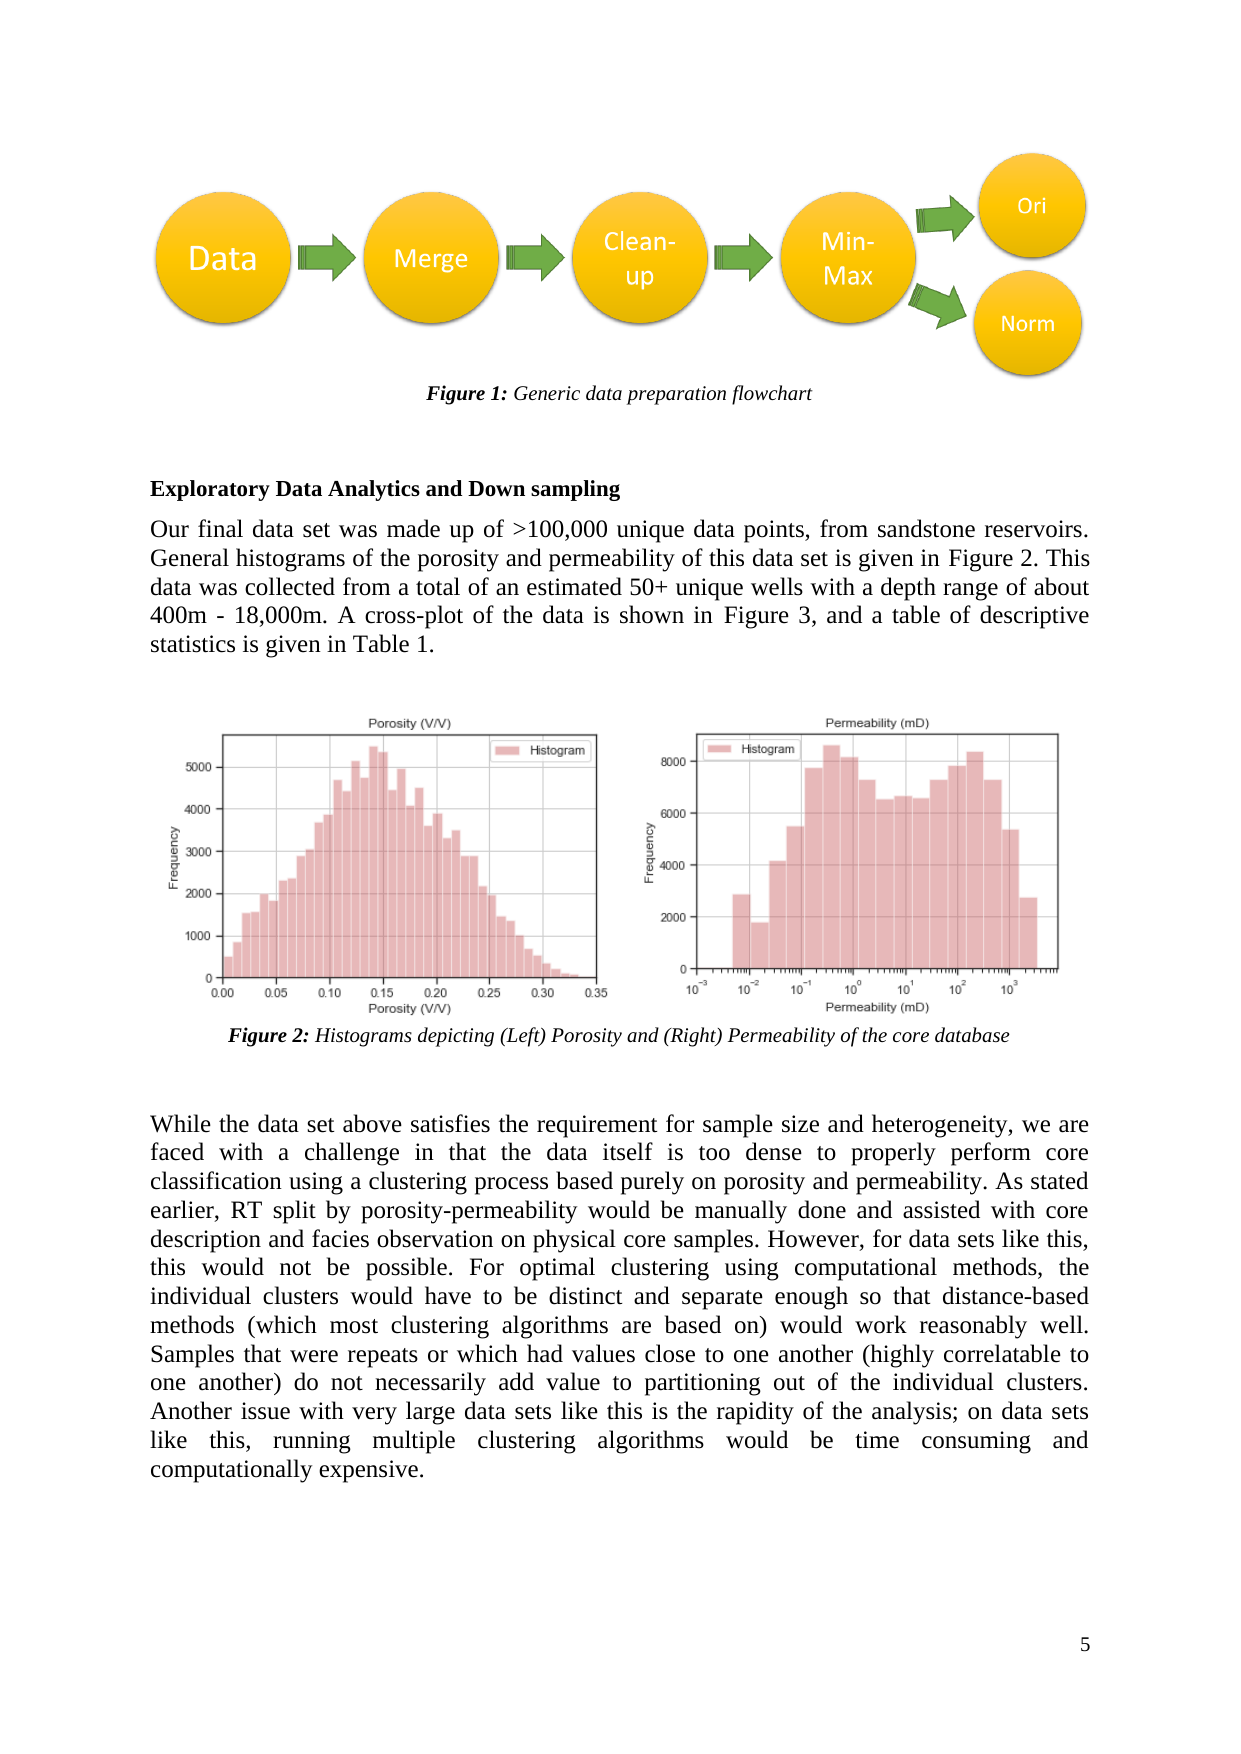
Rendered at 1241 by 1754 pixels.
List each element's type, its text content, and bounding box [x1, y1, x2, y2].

table_header [626, 699, 1090, 1022]
text Figure 2: Histograms depicting (Left) Porosity and (Right) Permeability of the core database [150, 1022, 1090, 1047]
picture [161, 711, 615, 1023]
text While the data set above satisfies the requirement for sample size and heterogeneity, we are faced with a challenge in that the data itself is too dense to properly perform core classification using a clustering process based purely on porosity and permeability. As stated earlier, RT split by porosity-permeability would be manually done and assisted with core description and facies observation on physical core samples. However, for data sets like this, this would not be possible. For optimal clustering using computational methods, the individual clusters would have to be distinct and separate enough so that distance-based methods (which most clustering algorithms are based on) would work reasonably well. Samples that were repeats or which had values close to one another (highly correlatable to one another) do not necessarily add value to partitioning out of the individual clusters. Another issue with very large data sets like this is the rapidity of the analysis; on data sets like this, running multiple clustering algorithms would be time consuming and computationally expensive. [150, 1109, 1090, 1482]
text Figure 1: Generic data preparation flowchart [150, 382, 1090, 405]
table_header [150, 699, 626, 1022]
text Our final data set was made up of >100,000 unique data points, from sandstone reservoirs. General histograms of the porosity and permeability of this data set is given in Figure 2. This data was collected from a total of an estimated 50+ unique wells with a depth range of about 400m - 18,000m. A cross-plot of the data is shown in Figure 3, and a table of descriptive statistics is given in Table 1. [150, 514, 1090, 658]
subtitle Exploratory Data Analytics and Down sampling [150, 475, 1090, 502]
picture [150, 150, 1091, 382]
picture [637, 711, 1065, 1020]
